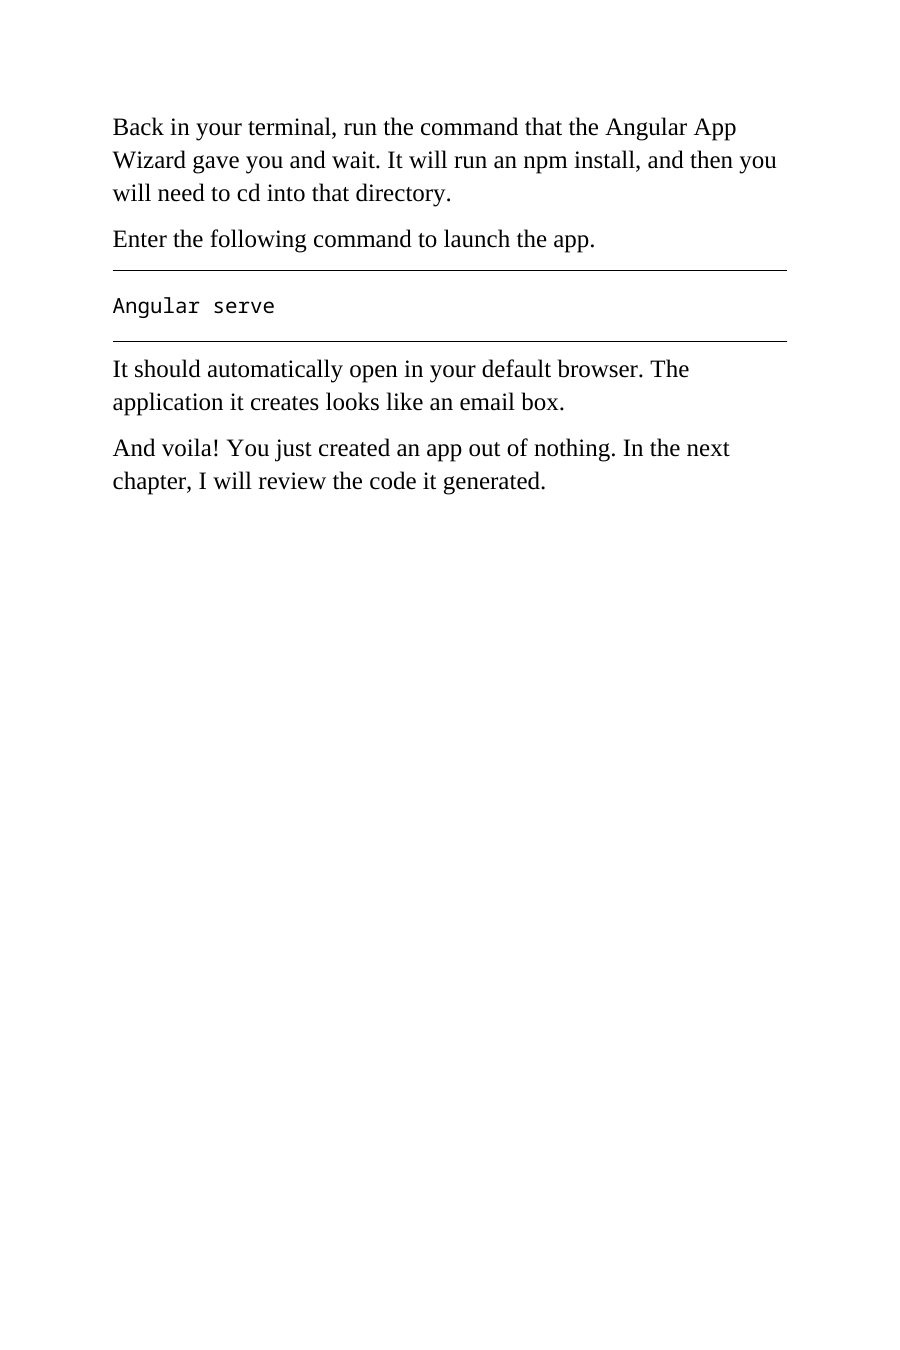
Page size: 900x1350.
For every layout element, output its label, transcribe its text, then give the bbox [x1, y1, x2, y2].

text Angular serve [112, 271, 787, 342]
text Enter the following command to launch the app. [112, 224, 787, 253]
text It should automatically open in your default browser. The application it creates looks like an email box. [112, 354, 787, 416]
text And voila! You just created an app out of nothing. In the next chapter, I will review the code it generated. [112, 433, 787, 494]
text Back in your terminal, run the command that the Angular App Wizard gave you and wait. It will run an npm install, and then you will need to cd into that directory. [112, 112, 787, 207]
